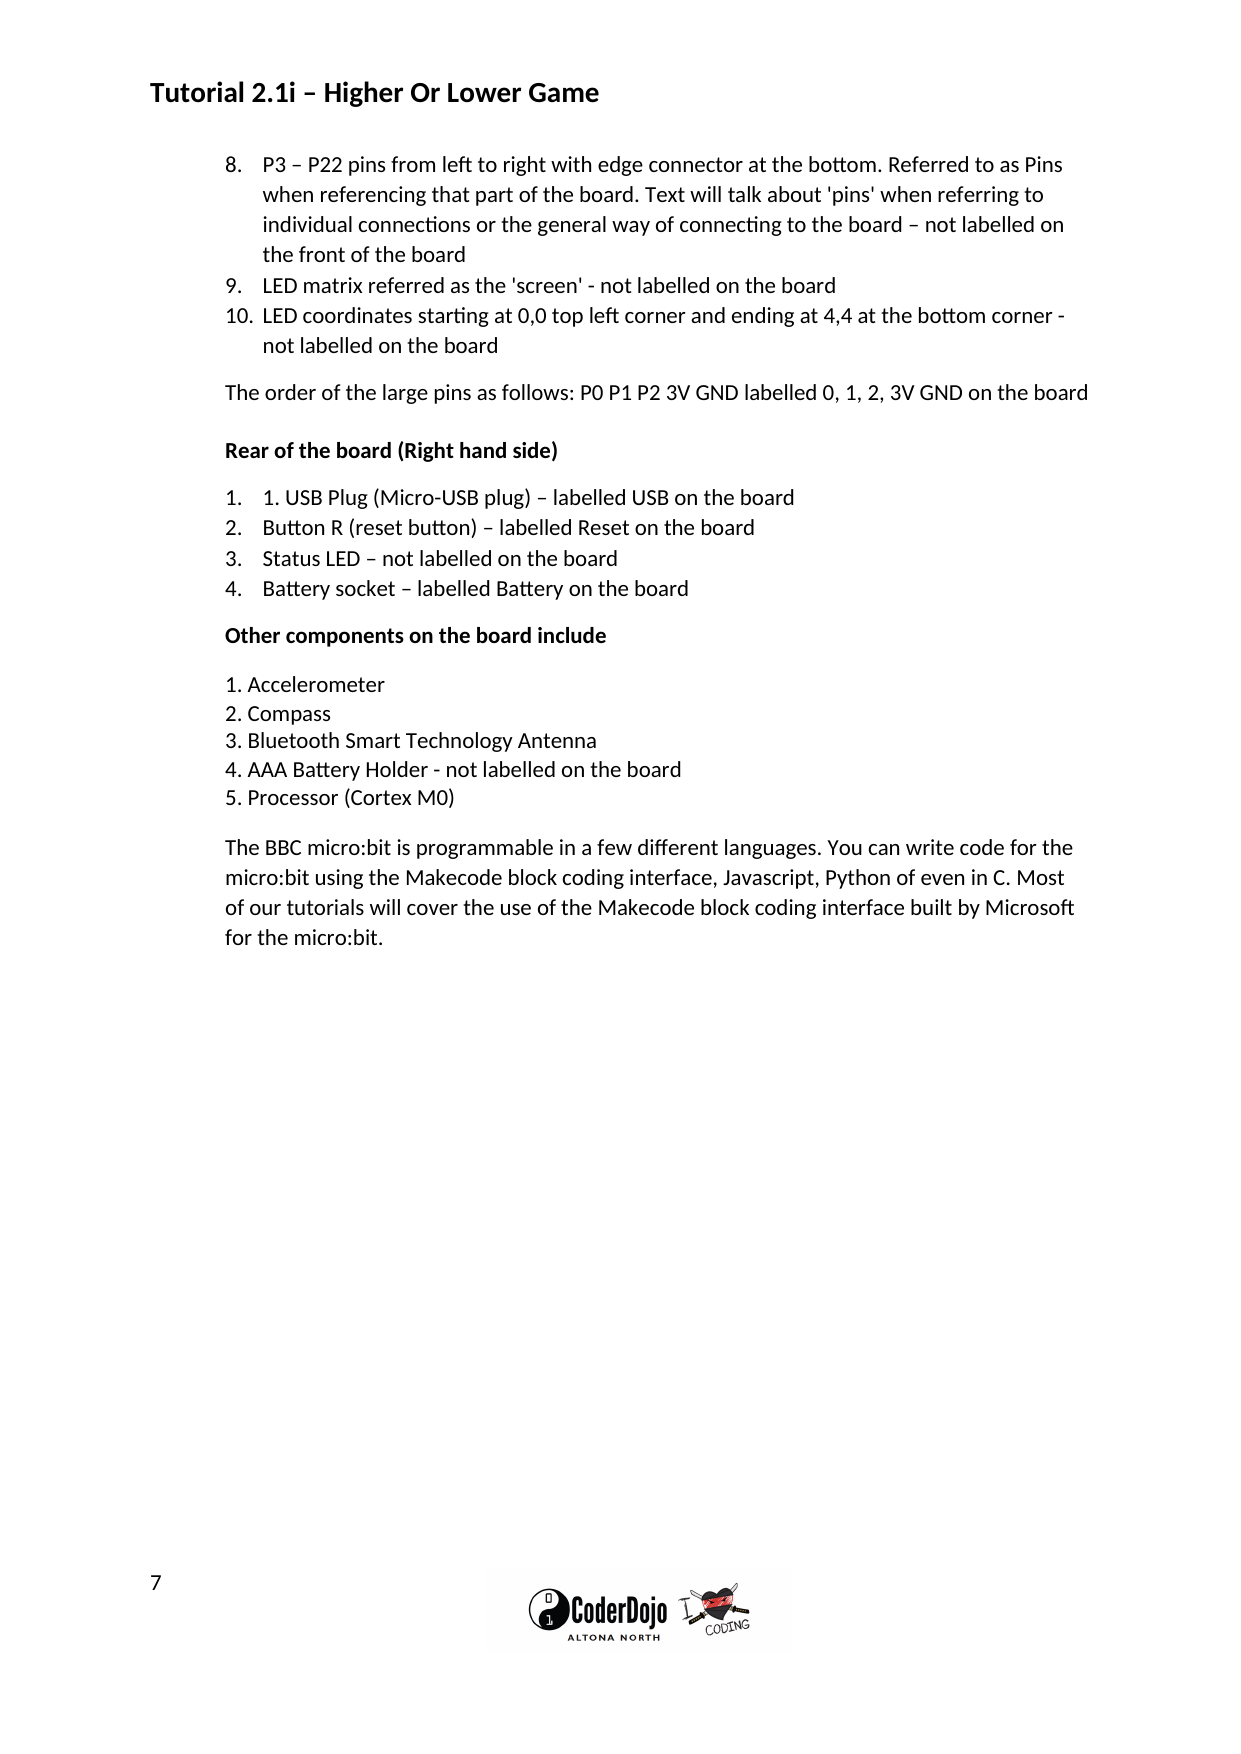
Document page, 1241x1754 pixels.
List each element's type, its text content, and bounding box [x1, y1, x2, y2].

text The order of the large pins as follows: P0 P1 P2 3V GND labelled 0, 1, 2, 3V GND on the board [225, 378, 1090, 406]
list P3 – P22 pins from left to right with edge connector at the bottom. Referred to as Pins when referencing that part of the board. Text will talk about 'pins' when referring to individual connections or the general way of connecting to the board – not labelled on the front of the board [225, 150, 1090, 269]
list Status LED – not labelled on the board [225, 544, 1090, 572]
text The BBC micro:bit is programmable in a few different languages. You can write code for the micro:bit using the Makecode block coding interface, Javascript, Python of even in C. Most of our tutorials will cover the use of the Makecode block coding interface built by Microsoft for the micro:bit. [225, 833, 1090, 951]
text Rear of the board (Right hand side) [225, 406, 1090, 464]
list Battery socket – labelled Battery on the board [225, 574, 1090, 602]
text Other components on the board include [225, 621, 1090, 649]
text 1. Accelerometer 2. Compass 3. Bluetooth Smart Technology Antenna 4. AAA Battery Holder - not labelled on the board 5. Processor (Cortex M0) [225, 671, 1090, 811]
picture [486, 1568, 792, 1653]
list LED matrix referred as the 'screen' - not labelled on the board [225, 271, 1090, 299]
list LED coordinates starting at 0,0 top left corner and ending at 4,4 at the bottom corner - not labelled on the board [225, 301, 1090, 359]
list 1. USB Plug (Micro-USB plug) – labelled USB on the board [225, 483, 1090, 511]
list Button R (reset button) – labelled Reset on the board [225, 513, 1090, 541]
